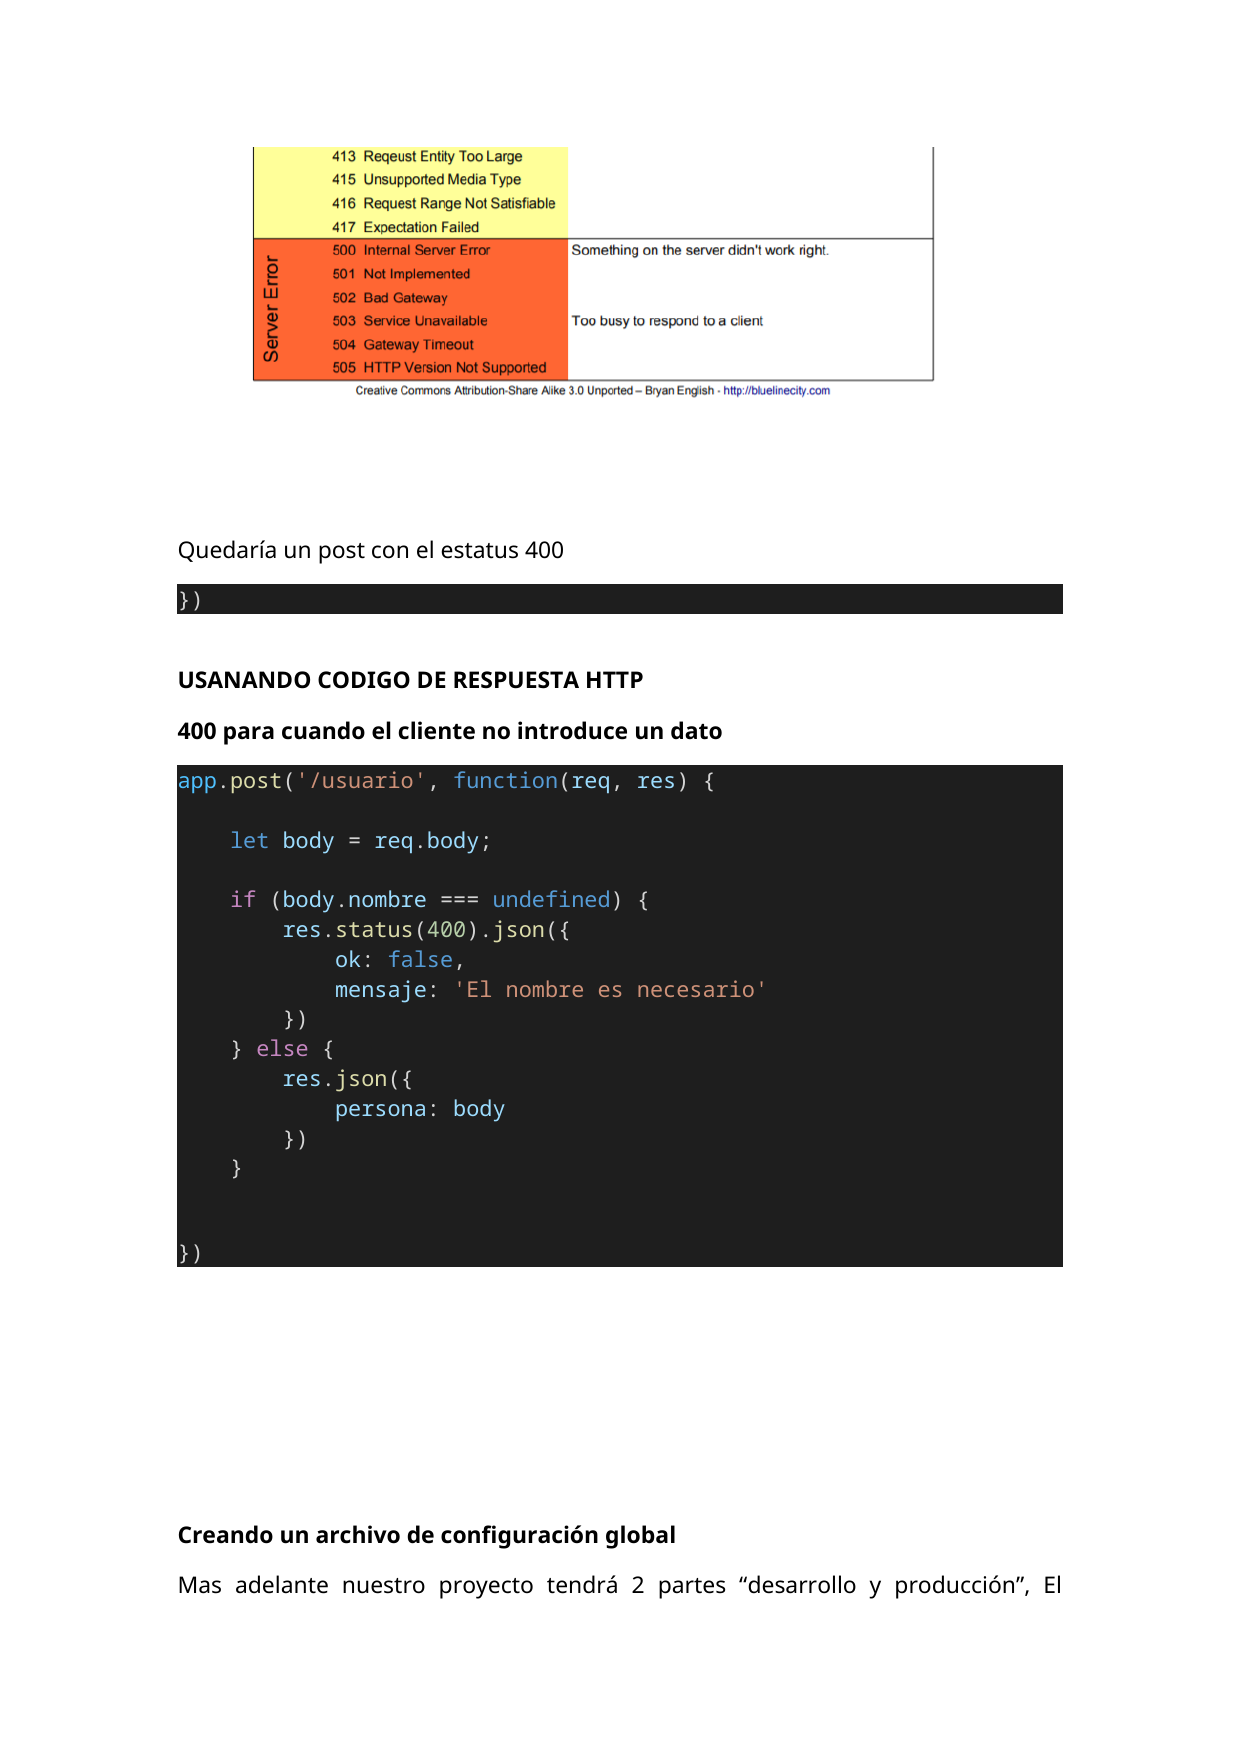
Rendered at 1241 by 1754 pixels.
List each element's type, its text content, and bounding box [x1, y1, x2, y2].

text res.status(400).json({ [177, 914, 1063, 944]
text }) [177, 1237, 1063, 1267]
text persona: body [177, 1093, 1063, 1123]
text } [177, 1152, 1063, 1182]
text app.post('/usuario', function(req, res) { [177, 765, 1063, 795]
text } else { [177, 1033, 1063, 1063]
text Creando un archivo de configuración global [177, 1519, 1063, 1550]
text if (body.nombre === undefined) { [177, 884, 1063, 914]
picture [177, 147, 997, 464]
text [177, 1569, 1063, 1601]
text let body = req.body; [177, 825, 1063, 854]
text }) [177, 1123, 1063, 1152]
text }) [177, 584, 1063, 614]
text res.json({ [177, 1063, 1063, 1093]
text mensaje: 'El nombre es necesario' [177, 974, 1063, 1003]
text }) [177, 1003, 1063, 1033]
text USANANDO CODIGO DE RESPUESTA HTTP [177, 664, 1063, 696]
text Quedaría un post con el estatus 400 [177, 534, 1063, 565]
text ok: false, [177, 944, 1063, 974]
text 400 para cuando el cliente no introduce un dato [177, 715, 1063, 746]
